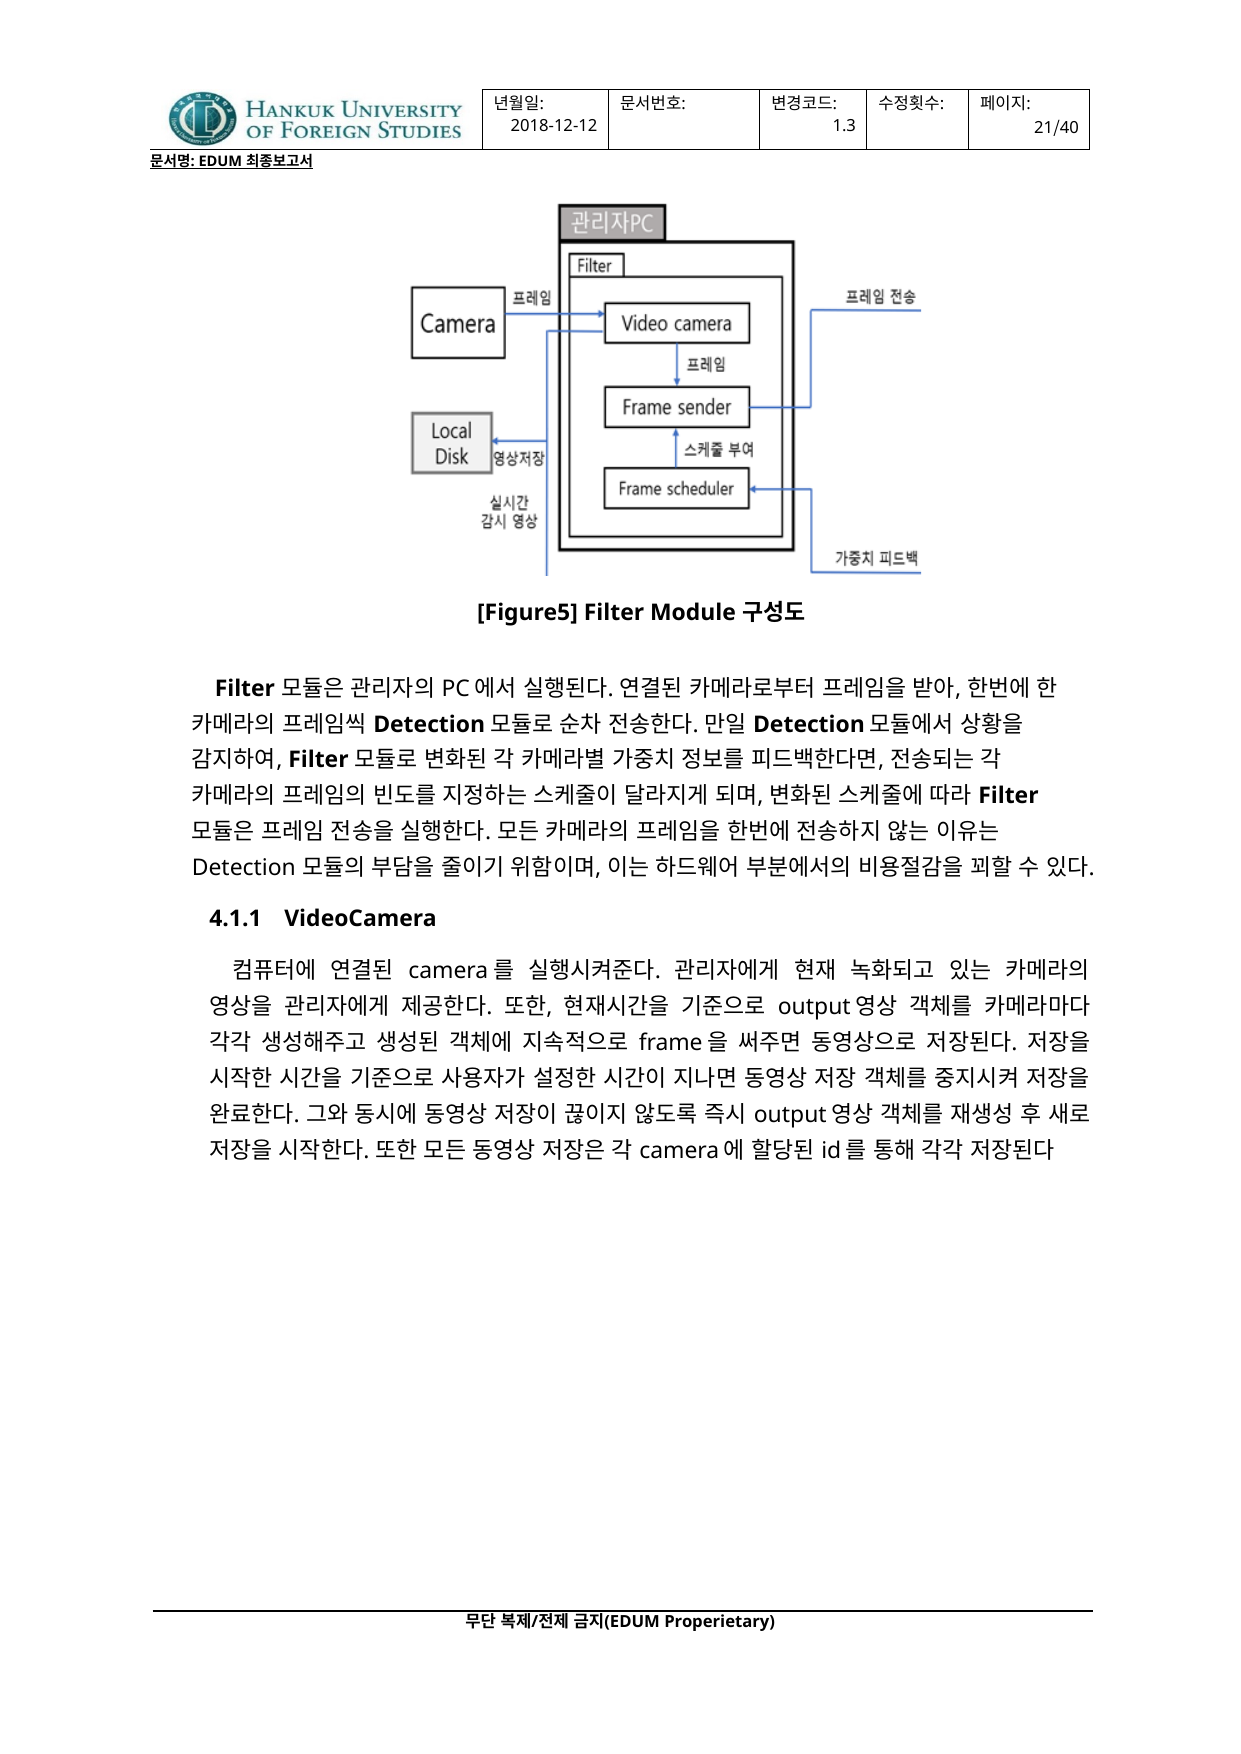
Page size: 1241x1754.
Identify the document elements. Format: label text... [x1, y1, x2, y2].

text 컴퓨터에 연결된 camera를 실행시켜준다. 관리자에게 현재 녹화되고 있는 카메라의 영상을 관리자에게 제공한다. 또한, 현재시간을 기준으로 output영상 객체를 카메라마다 각각 생성해주고 생성된 객체에 지속적으로 frame을 써주면 동영상으로 저장된다. 저장을 시작한 시간을 기준으로 사용자가 설정한 시간이 지나면 동영상 저장 객체를 중지시켜 저장을 완료한다. 그와 동시에 동영상 저장이 끊이지 않도록 즉시 output영상 객체를 재생성 후 새로 저장을 시작한다. 또한 모든 동영상 저장은 각 camera에 할당된 id를 통해 각각 저장된다 [209, 952, 1090, 1165]
text Filter 모듈은 관리자의 PC에서 실행된다. 연결된 카메라로부터 프레임을 받아, 한번에 한 카메라의 프레임씩 Detection모듈로 순차 전송한다. 만일 Detection모듈에서 상황을 감지하여, Filter 모듈로 변화된 각 카메라별 가중치 정보를 피드백한다면, 전송되는 각 카메라의 프레임의 빈도를 지정하는 스케줄이 달라지게 되며, 변화된 스케줄에 따라 Filter 모듈은 프레임 전송을 실행한다. 모든 카메라의 프레임을 한번에 전송하지 않는 이유는 Detection 모듈의 부담을 줄이기 위함이며, 이는 하드웨어 부분에서의 비용절감을 꾀할 수 있다. [192, 669, 1090, 882]
picture [161, 89, 470, 149]
text [Figure5] Filter Module 구성도 [192, 594, 1090, 627]
picture [402, 189, 922, 576]
list VideoCamera [209, 902, 1090, 933]
